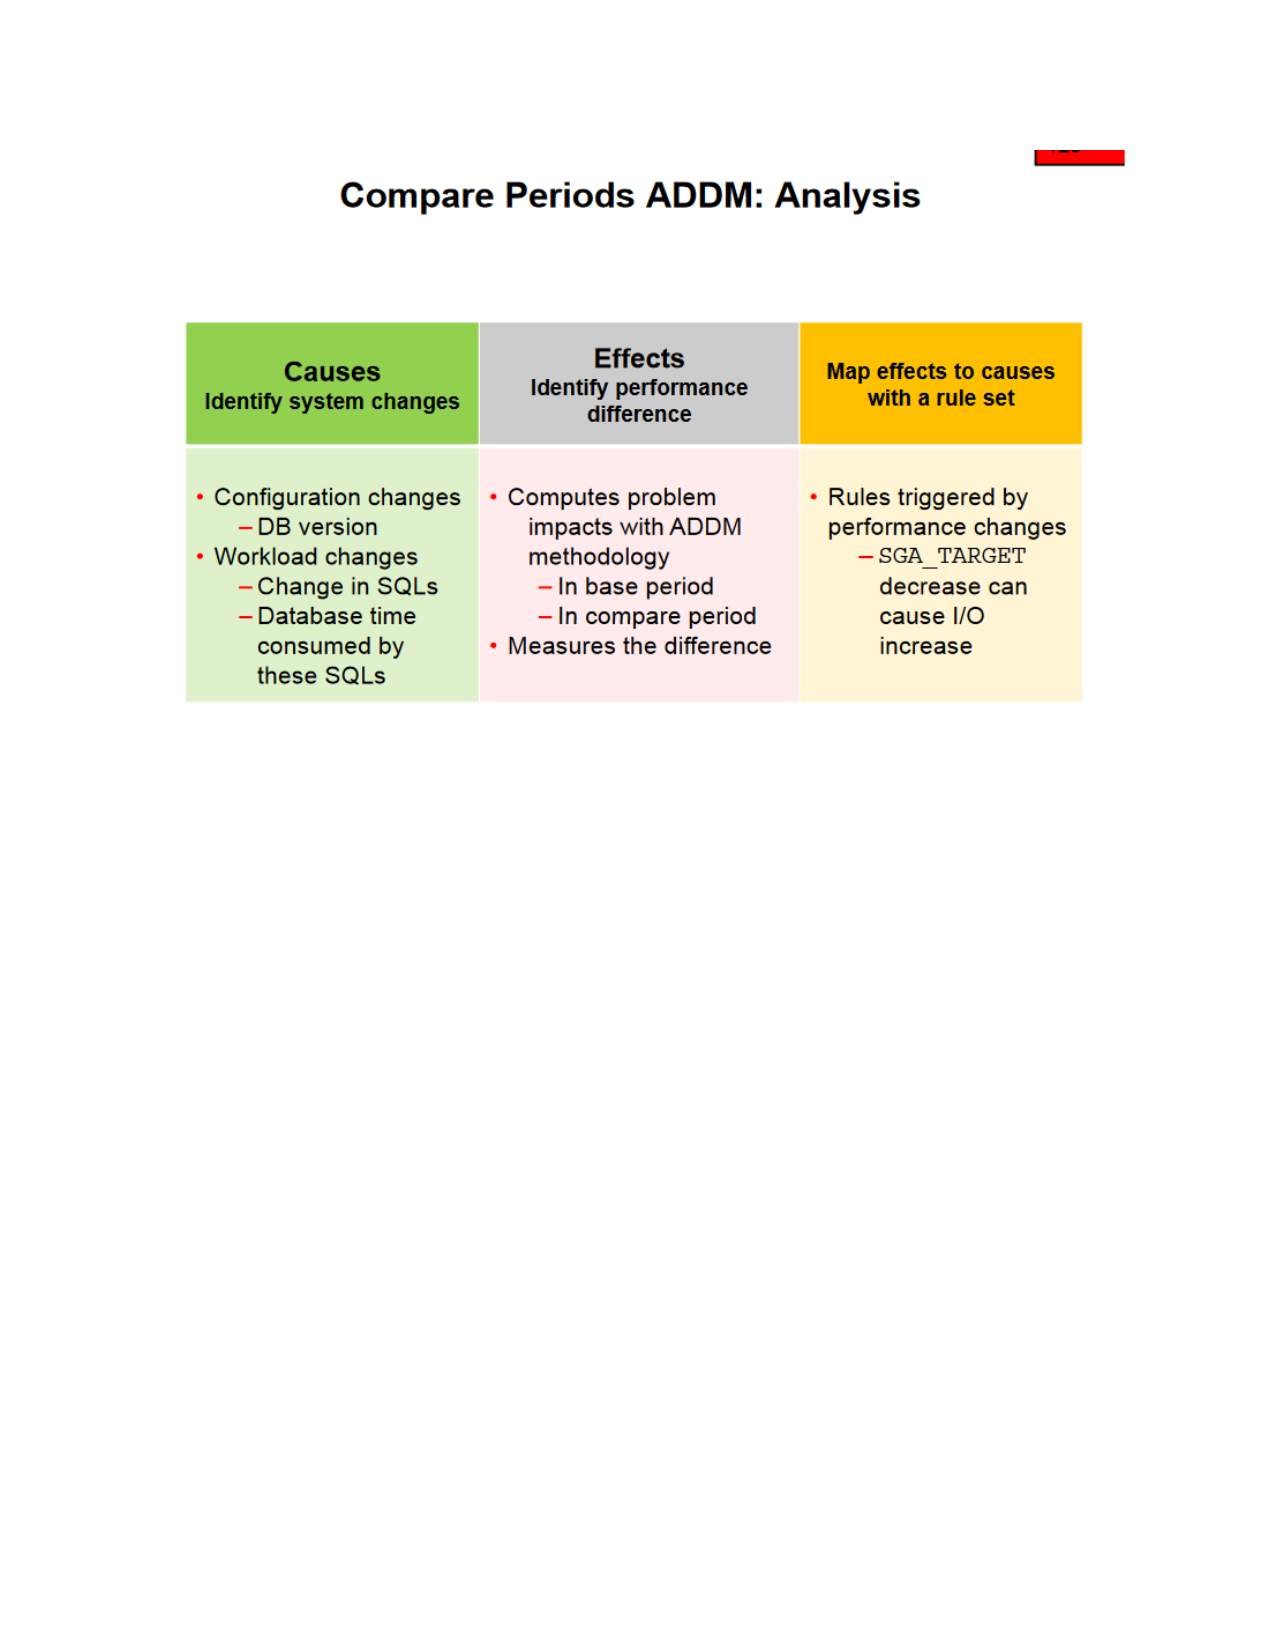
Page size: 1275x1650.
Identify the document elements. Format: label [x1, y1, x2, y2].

picture [150, 150, 1125, 756]
